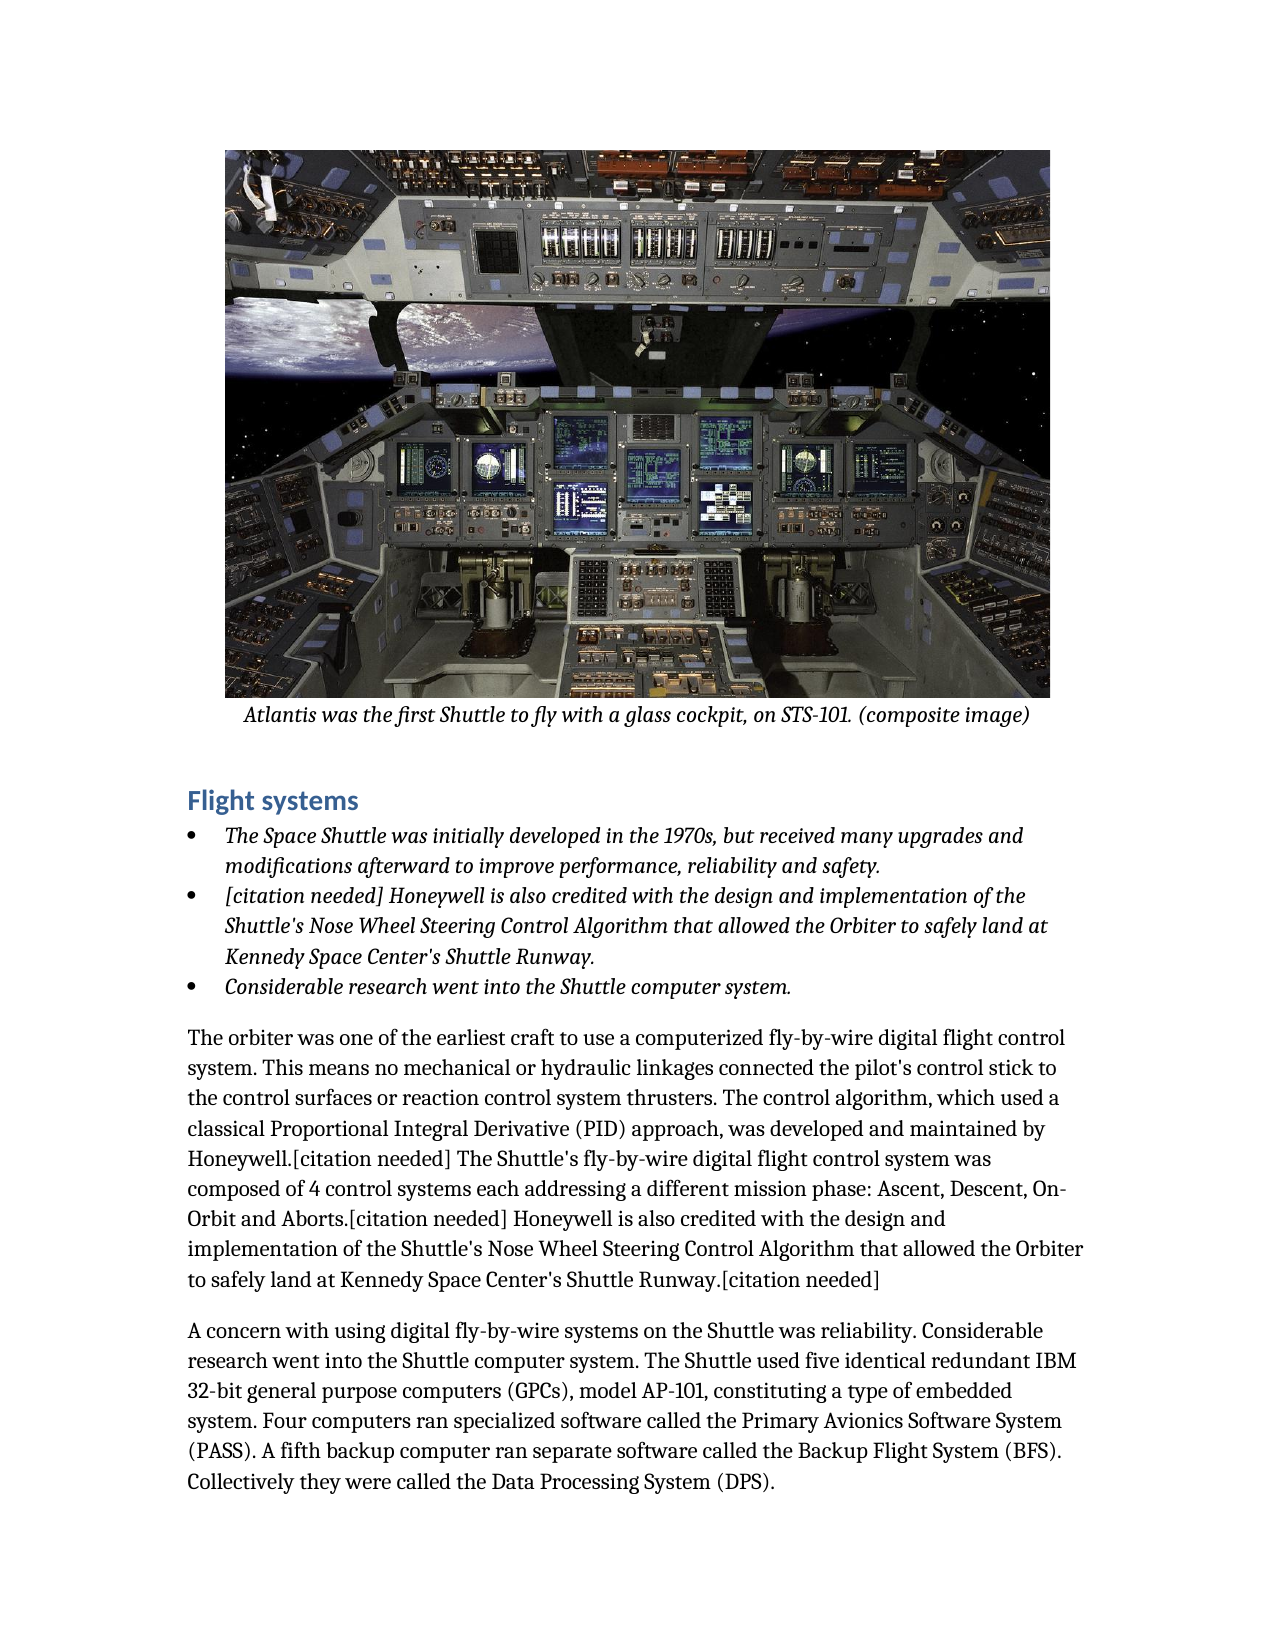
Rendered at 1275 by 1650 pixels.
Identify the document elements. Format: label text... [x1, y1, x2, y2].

list [citation needed] Honeywell is also credited with the design and implementation of the Shuttle's Nose Wheel Steering Control Algorithm that allowed the Orbiter to safely land at Kennedy Space Center's Shuttle Runway. [187, 883, 1087, 970]
text The orbiter was one of the earliest craft to use a computerized fly-by-wire digital flight control system. This means no mechanical or hydraulic linkages connected the pilot's control stick to the control surfaces or reaction control system thrusters. The control algorithm, which used a classical Proportional Integral Derivative (PID) approach, was developed and maintained by Honeywell.[citation needed] The Shuttle's fly-by-wire digital flight control system was composed of 4 control systems each addressing a different mission phase: Ascent, Descent, On-Orbit and Aborts.[citation needed] Honeywell is also credited with the design and implementation of the Shuttle's Nose Wheel Steering Control Algorithm that allowed the Orbiter to safely land at Kennedy Space Center's Shuttle Runway.[citation needed] [187, 1025, 1087, 1293]
subtitle Flight systems [187, 782, 1087, 817]
list Considerable research went into the Shuttle computer system. [187, 974, 1087, 1000]
list The Space Shuttle was initially developed in the 1970s, but received many upgrades and modifications afterward to improve performance, reliability and safety. [187, 823, 1087, 879]
picture [225, 150, 1050, 698]
text A concern with using digital fly-by-wire systems on the Shuttle was reliability. Considerable research went into the Shuttle computer system. The Shuttle used five identical redundant IBM 32-bit general purpose computers (GPCs), model AP-101, constituting a type of embedded system. Four computers ran specialized software called the Primary Avionics Software System (PASS). A fifth backup computer ran separate software called the Backup Flight System (BFS). Collectively they were called the Data Processing System (DPS). [187, 1317, 1087, 1495]
